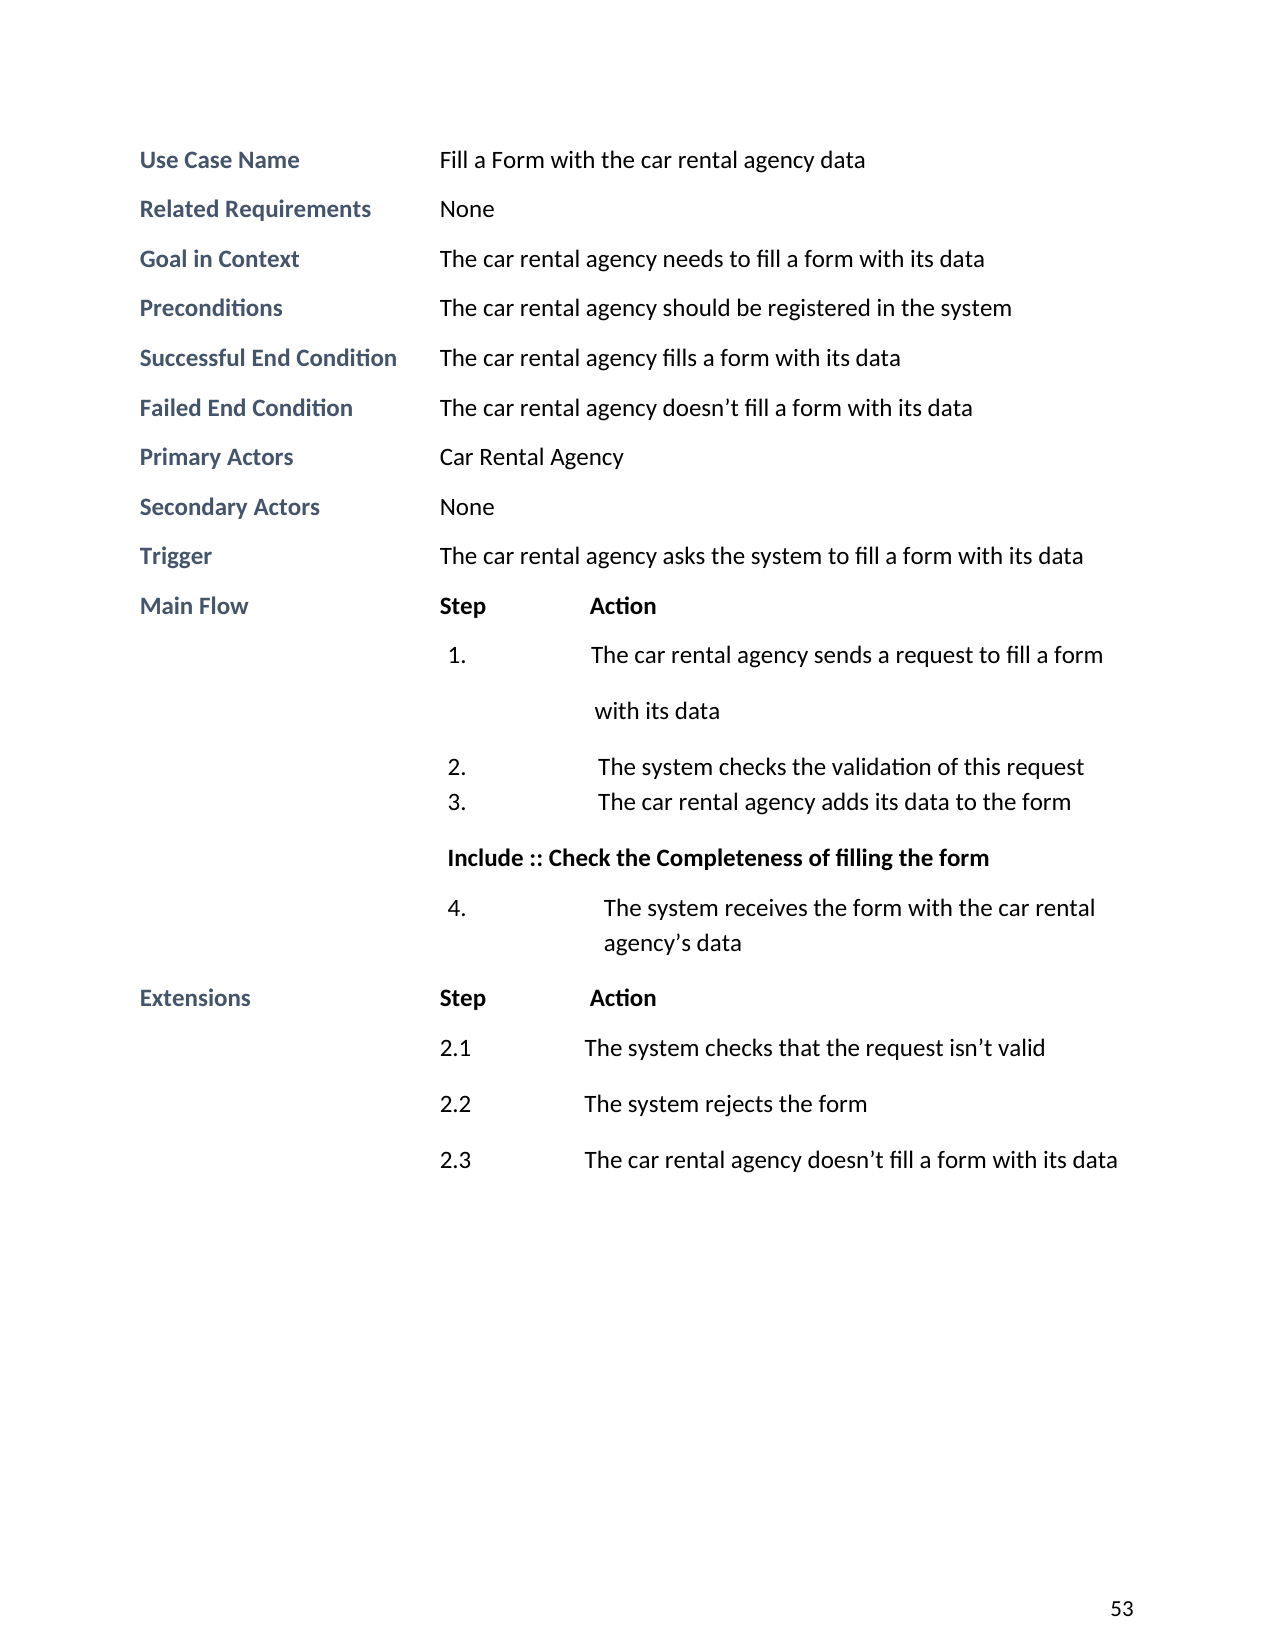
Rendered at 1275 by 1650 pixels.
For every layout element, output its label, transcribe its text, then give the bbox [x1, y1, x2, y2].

text 2.2 The system rejects the form [439, 1088, 1133, 1118]
text Successful End Condition The car rental agency fills a form with its data [139, 342, 1133, 373]
text Use Case Name Fill a Form with the car rental agency data [139, 144, 1133, 174]
list The system checks that the request isn’t valid [439, 1032, 1133, 1063]
text Trigger The car rental agency asks the system to fill a form with its data [139, 540, 1133, 571]
text Include :: Check the Completeness of filling the form [447, 842, 1133, 873]
list The car rental agency adds its data to the form [447, 786, 1133, 817]
text Main Flow Step Action [139, 590, 1133, 621]
text Goal in Context The car rental agency needs to fill a form with its data [139, 243, 1133, 273]
text Secondary Actors None [139, 491, 1133, 521]
list The car rental agency doesn’t fill a form with its data [439, 1144, 1133, 1174]
text 1. The car rental agency sends a request to fill a form [447, 639, 1133, 670]
text Preconditions The car rental agency should be registered in the system [139, 292, 1133, 323]
list The system receives the form with the car rental [447, 892, 1133, 922]
text Failed End Condition The car rental agency doesn’t fill a form with its data [139, 392, 1133, 422]
list agency’s data [485, 927, 1133, 957]
list The system checks the validation of this request [447, 751, 1133, 782]
text Primary Actors Car Rental Agency [139, 441, 1133, 472]
text Related Requirements None [139, 193, 1133, 224]
text with its data [447, 695, 1133, 726]
text Extensions Step Action [139, 982, 1133, 1013]
